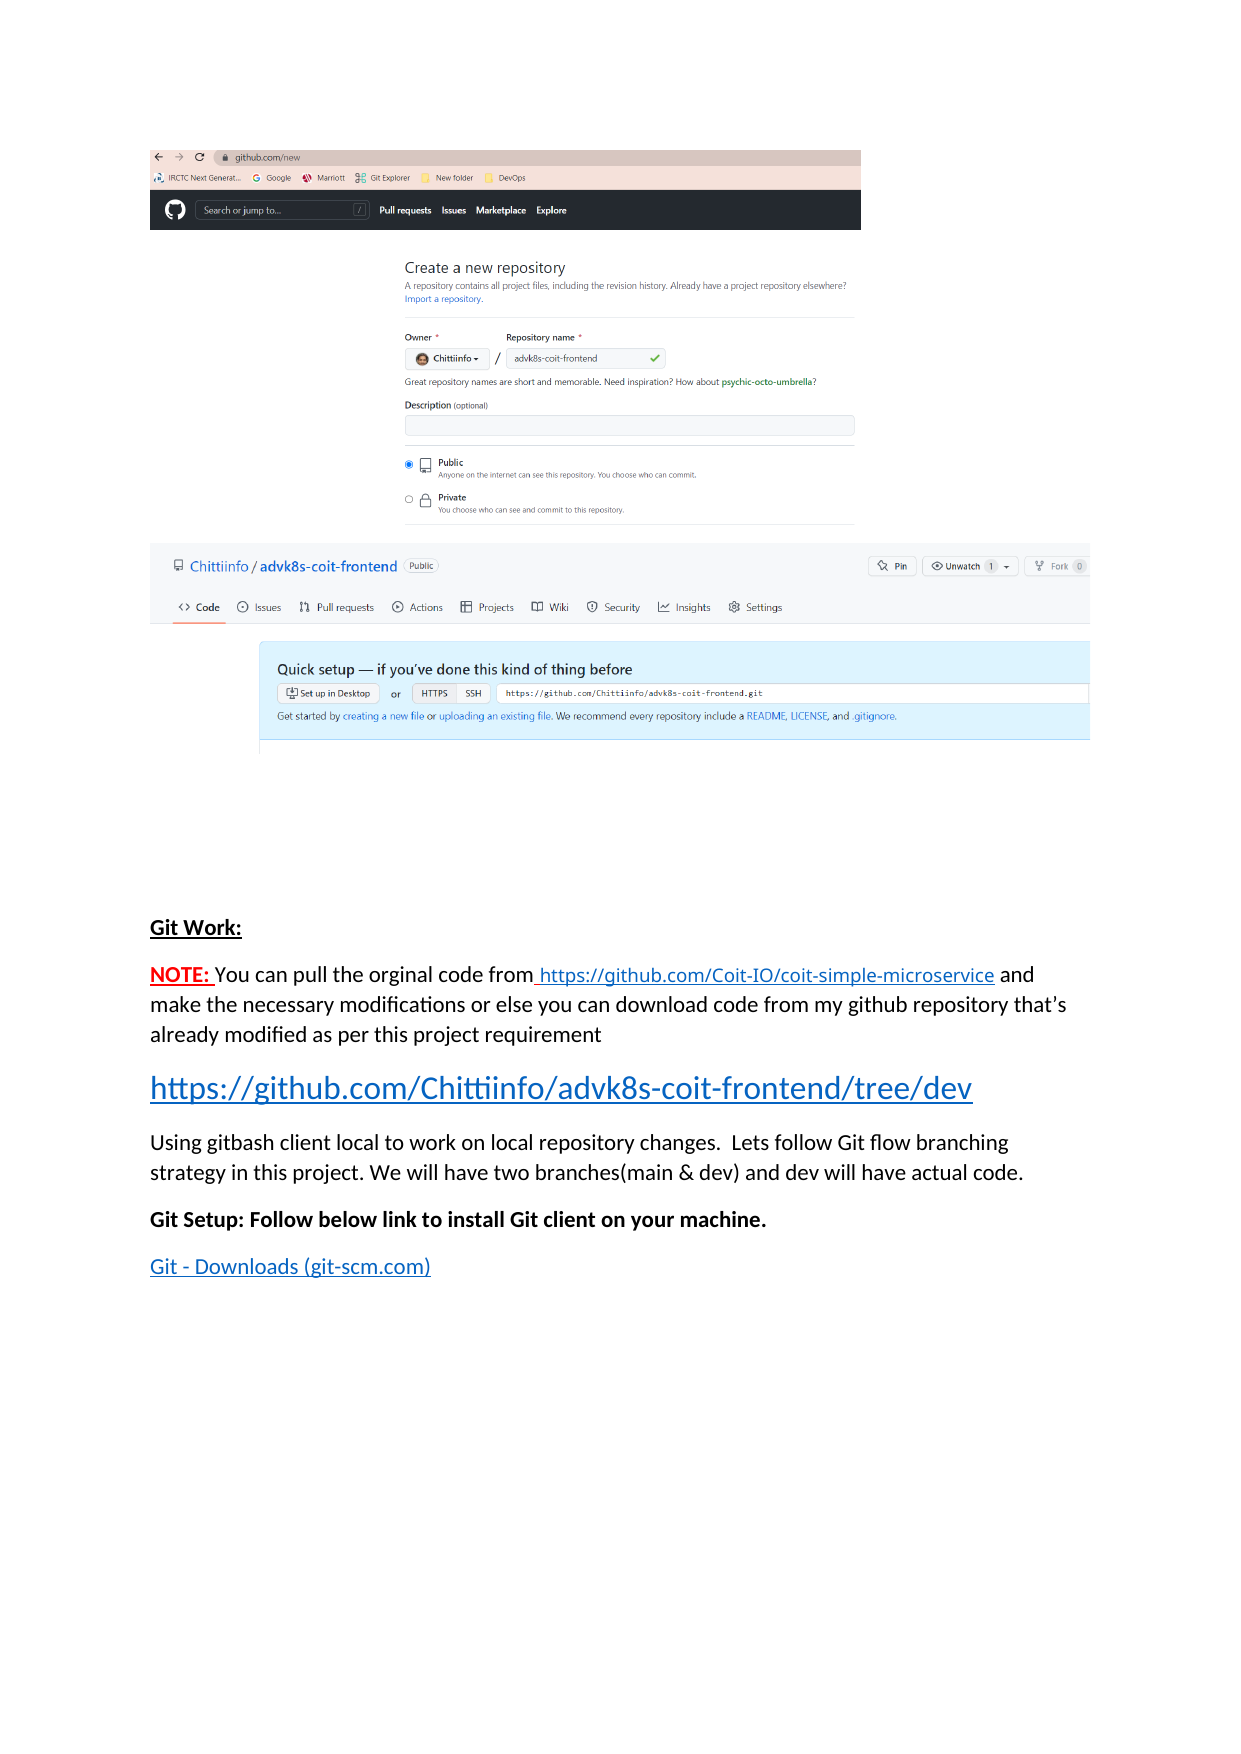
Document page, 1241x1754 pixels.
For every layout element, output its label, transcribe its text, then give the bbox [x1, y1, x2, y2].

text Git Work: [150, 913, 1090, 941]
text https://github.com/Chittiinfo/advk8s-coit-frontend/tree/dev [150, 1067, 1090, 1108]
text Using gitbash client local to work on local repository changes. Lets follow Git flow branching strategy in this project. We will have two branches(main & dev) and dev will have actual code. [150, 1128, 1090, 1186]
picture [150, 150, 861, 525]
picture [150, 543, 1091, 754]
text Git Setup: Follow below link to install Git client on your machine. [150, 1205, 1090, 1233]
text NOTE: You can pull the orginal code from https://github.com/Coit-IO/coit-simple-microservice and make the necessary modifications or else you can download code from my github repository that’s already modified as per this project requirement [150, 960, 1090, 1048]
text Git - Downloads (git-scm.com) [150, 1252, 1090, 1280]
